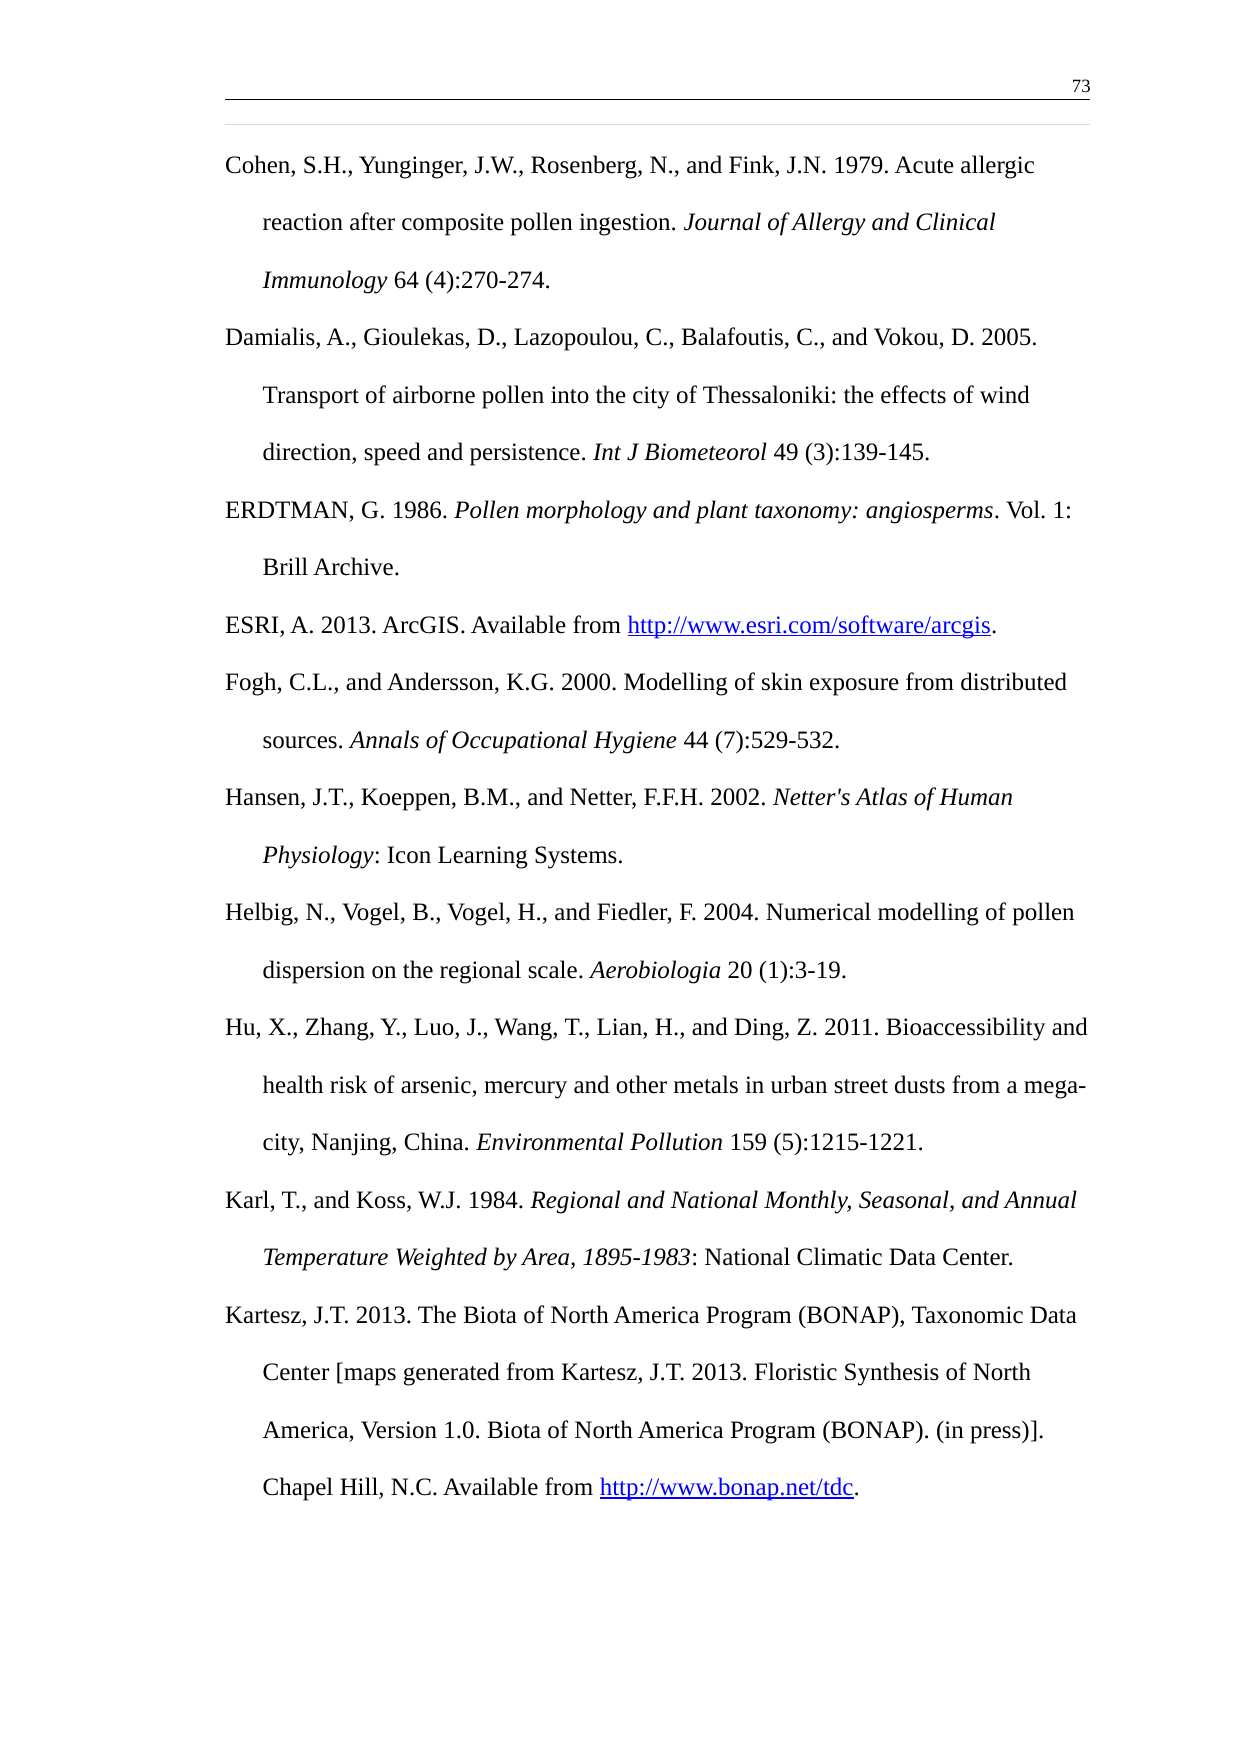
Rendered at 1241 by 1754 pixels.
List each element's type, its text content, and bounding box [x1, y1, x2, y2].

text Helbig, N., Vogel, B., Vogel, H., and Fiedler, F. 2004. Numerical modelling of pollen dispersion on the regional scale. Aerobiologia 20 (1):3-19. [225, 897, 1090, 984]
text Damialis, A., Gioulekas, D., Lazopoulou, C., Balafoutis, C., and Vokou, D. 2005. Transport of airborne pollen into the city of Thessaloniki: the effects of wind direction, speed and persistence. Int J Biometeorol 49 (3):139-145. [225, 322, 1090, 466]
text Cohen, S.H., Yunginger, J.W., Rosenberg, N., and Fink, J.N. 1979. Acute allergic reaction after composite pollen ingestion. Journal of Allergy and Clinical Immunology 64 (4):270-274. [225, 150, 1090, 294]
text Karl, T., and Koss, W.J. 1984. Regional and National Monthly, Seasonal, and Annual Temperature Weighted by Area, 1895-1983: National Climatic Data Center. [225, 1185, 1090, 1271]
text Kartesz, J.T. 2013. The Biota of North America Program (BONAP), Taxonomic Data Center [maps generated from Kartesz, J.T. 2013. Floristic Synthesis of North America, Version 1.0. Biota of North America Program (BONAP). (in press)]. Chapel Hill, N.C. Available from http://www.bonap.net/tdc. [225, 1300, 1090, 1501]
text Fogh, C.L., and Andersson, K.G. 2000. Modelling of skin exposure from distributed sources. Annals of Occupational Hygiene 44 (7):529-532. [225, 667, 1090, 754]
text Hu, X., Zhang, Y., Luo, J., Wang, T., Lian, H., and Ding, Z. 2011. Bioaccessibility and health risk of arsenic, mercury and other metals in urban street dusts from a mega-city, Nanjing, China. Environmental Pollution 159 (5):1215-1221. [225, 1012, 1090, 1156]
text ERDTMAN, G. 1986. Pollen morphology and plant taxonomy: angiosperms. Vol. 1: Brill Archive. [225, 495, 1090, 581]
text ESRI, A. 2013. ArcGIS. Available from http://www.esri.com/software/arcgis. [225, 610, 1090, 639]
text Hansen, J.T., Koeppen, B.M., and Netter, F.F.H. 2002. Netter's Atlas of Human Physiology: Icon Learning Systems. [225, 782, 1090, 869]
